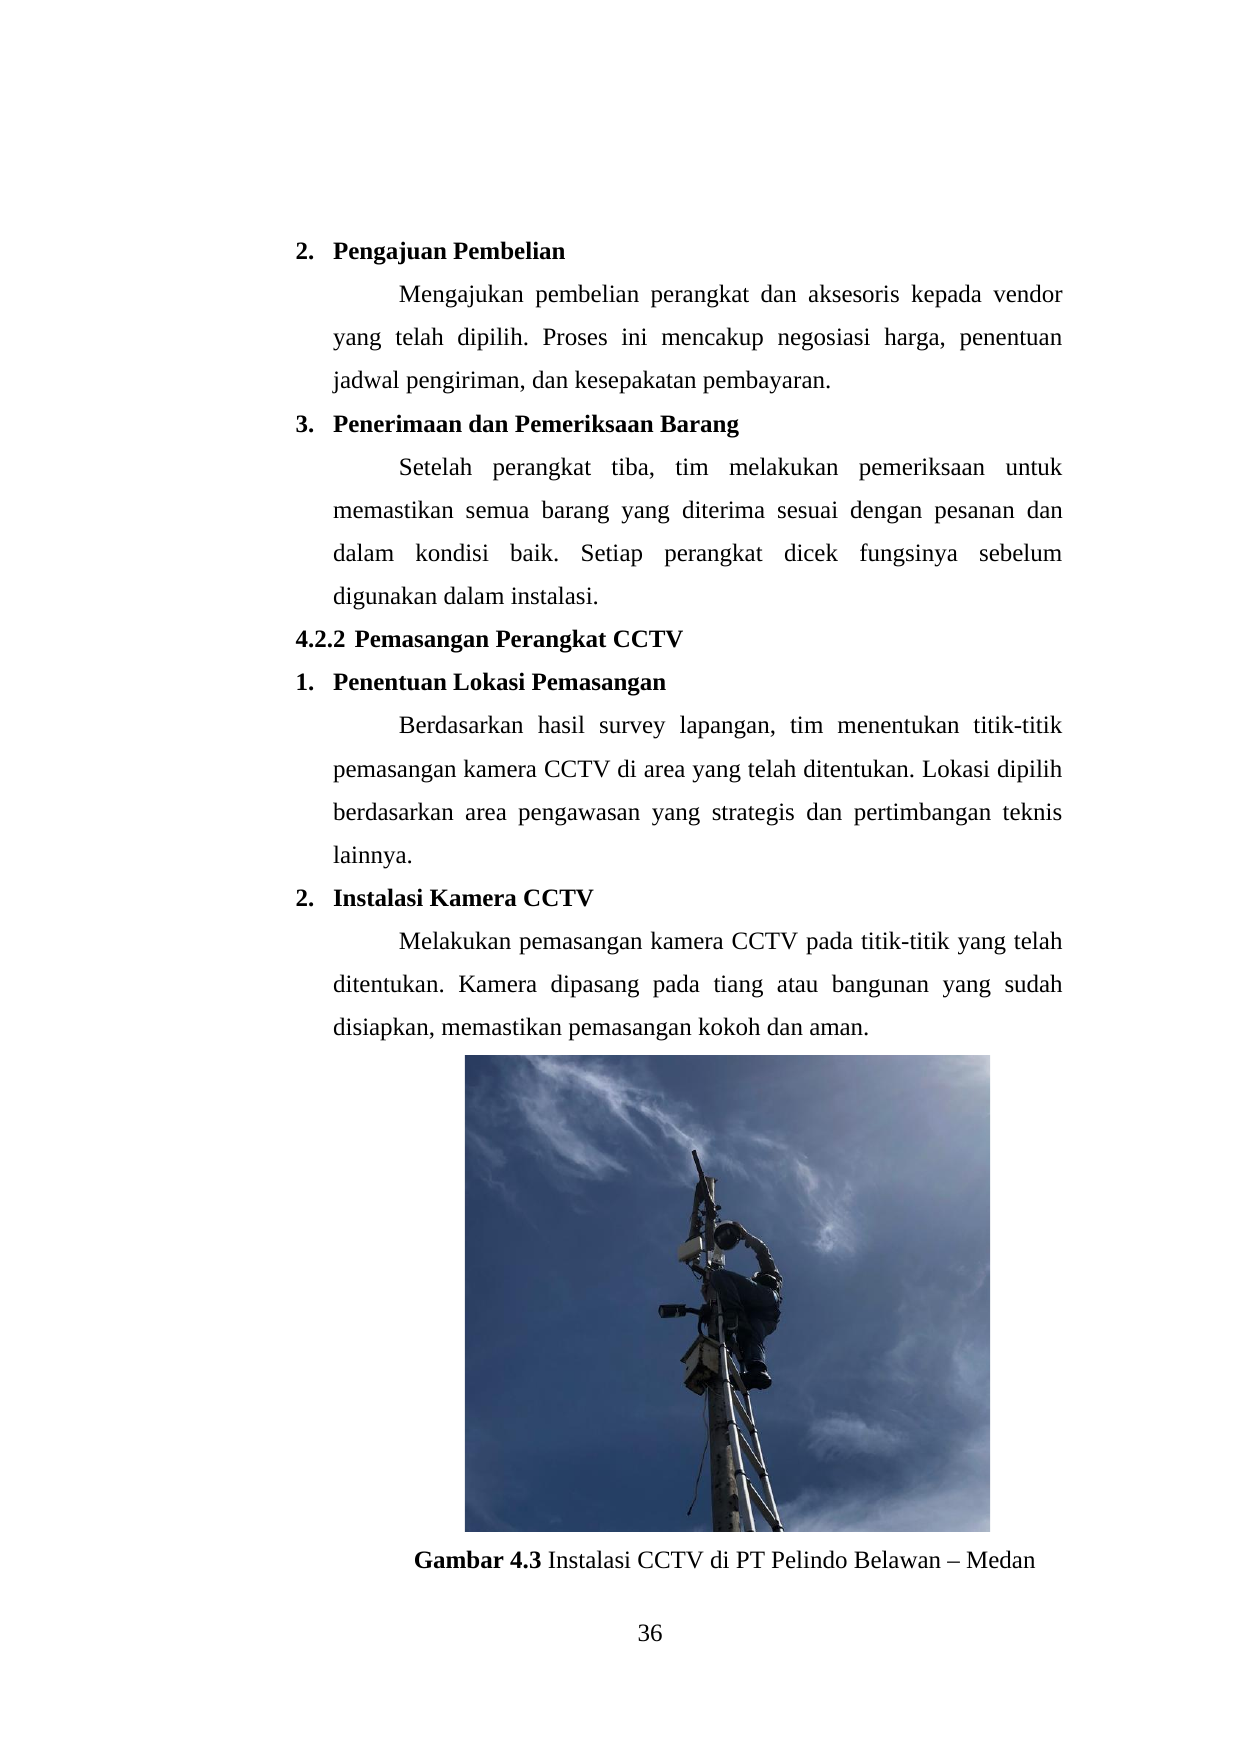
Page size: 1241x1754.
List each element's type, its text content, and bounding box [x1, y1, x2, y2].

picture [464, 1055, 991, 1532]
list Setelah perangkat tiba, tim melakukan pemeriksaan untuk memastikan semua barang yang diterima sesuai dengan pesanan dan dalam kondisi baik. Setiap perangkat dicek fungsinya sebelum digunakan dalam instalasi. [333, 452, 1063, 610]
list Pengajuan Pembelian [295, 236, 1063, 265]
list Pemasangan Perangkat CCTV [295, 624, 1063, 653]
list Berdasarkan hasil survey lapangan, tim menentukan titik-titik pemasangan kamera CCTV di area yang telah ditentukan. Lokasi dipilih berdasarkan area pengawasan yang strategis dan pertimbangan teknis lainnya. [333, 711, 1063, 869]
list Penentuan Lokasi Pemasangan [295, 667, 1063, 696]
list Melakukan pemasangan kamera CCTV pada titik-titik yang telah ditentukan. Kamera dipasang pada tiang atau bangunan yang sudah disiapkan, memastikan pemasangan kokoh dan aman. [333, 926, 1063, 1041]
text Gambar 4.3 Instalasi CCTV di PT Pelindo Belawan – Medan [386, 1546, 1063, 1574]
list Mengajukan pembelian perangkat dan aksesoris kepada vendor yang telah dipilih. Proses ini mencakup negosiasi harga, penentuan jadwal pengiriman, dan kesepakatan pembayaran. [333, 279, 1063, 394]
list Instalasi Kamera CCTV [295, 883, 1063, 912]
list Penerimaan dan Pemeriksaan Barang [295, 409, 1063, 437]
